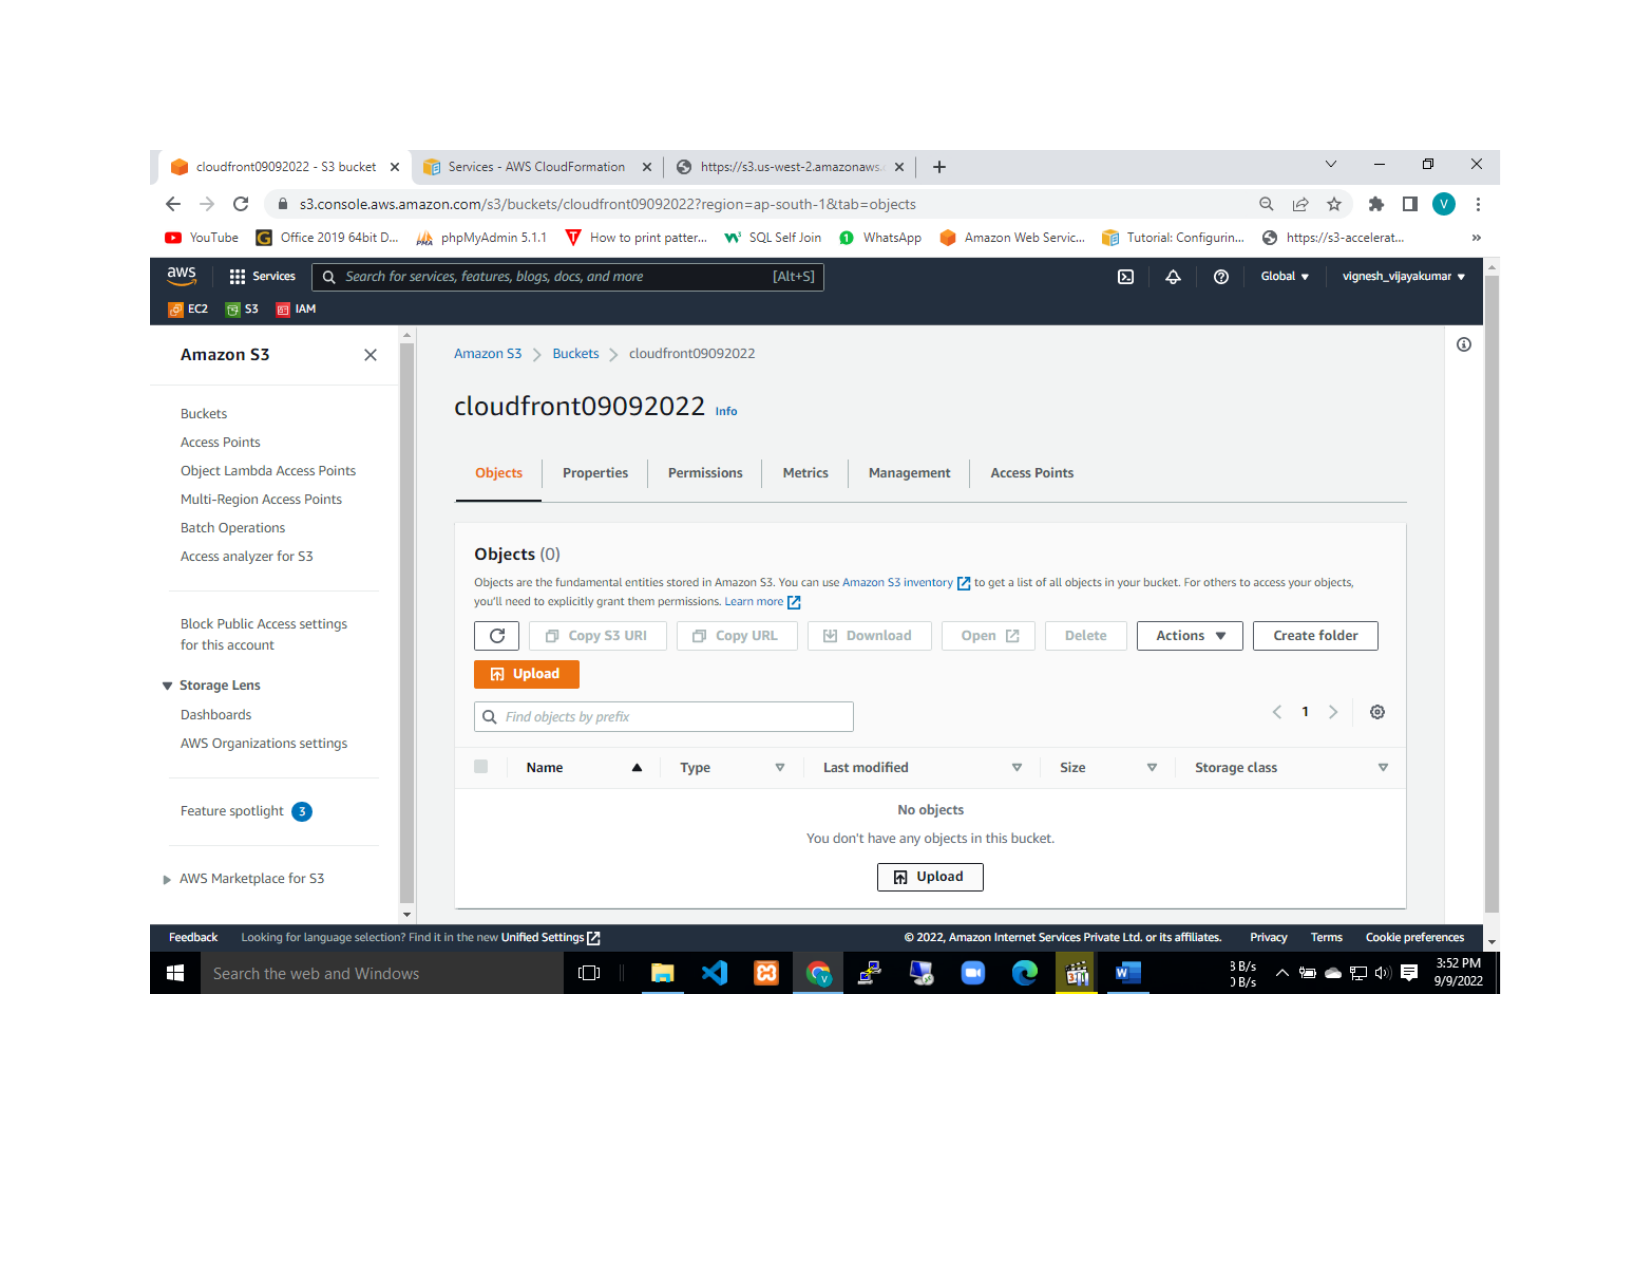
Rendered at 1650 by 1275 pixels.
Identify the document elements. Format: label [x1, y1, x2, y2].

picture [150, 150, 1500, 994]
